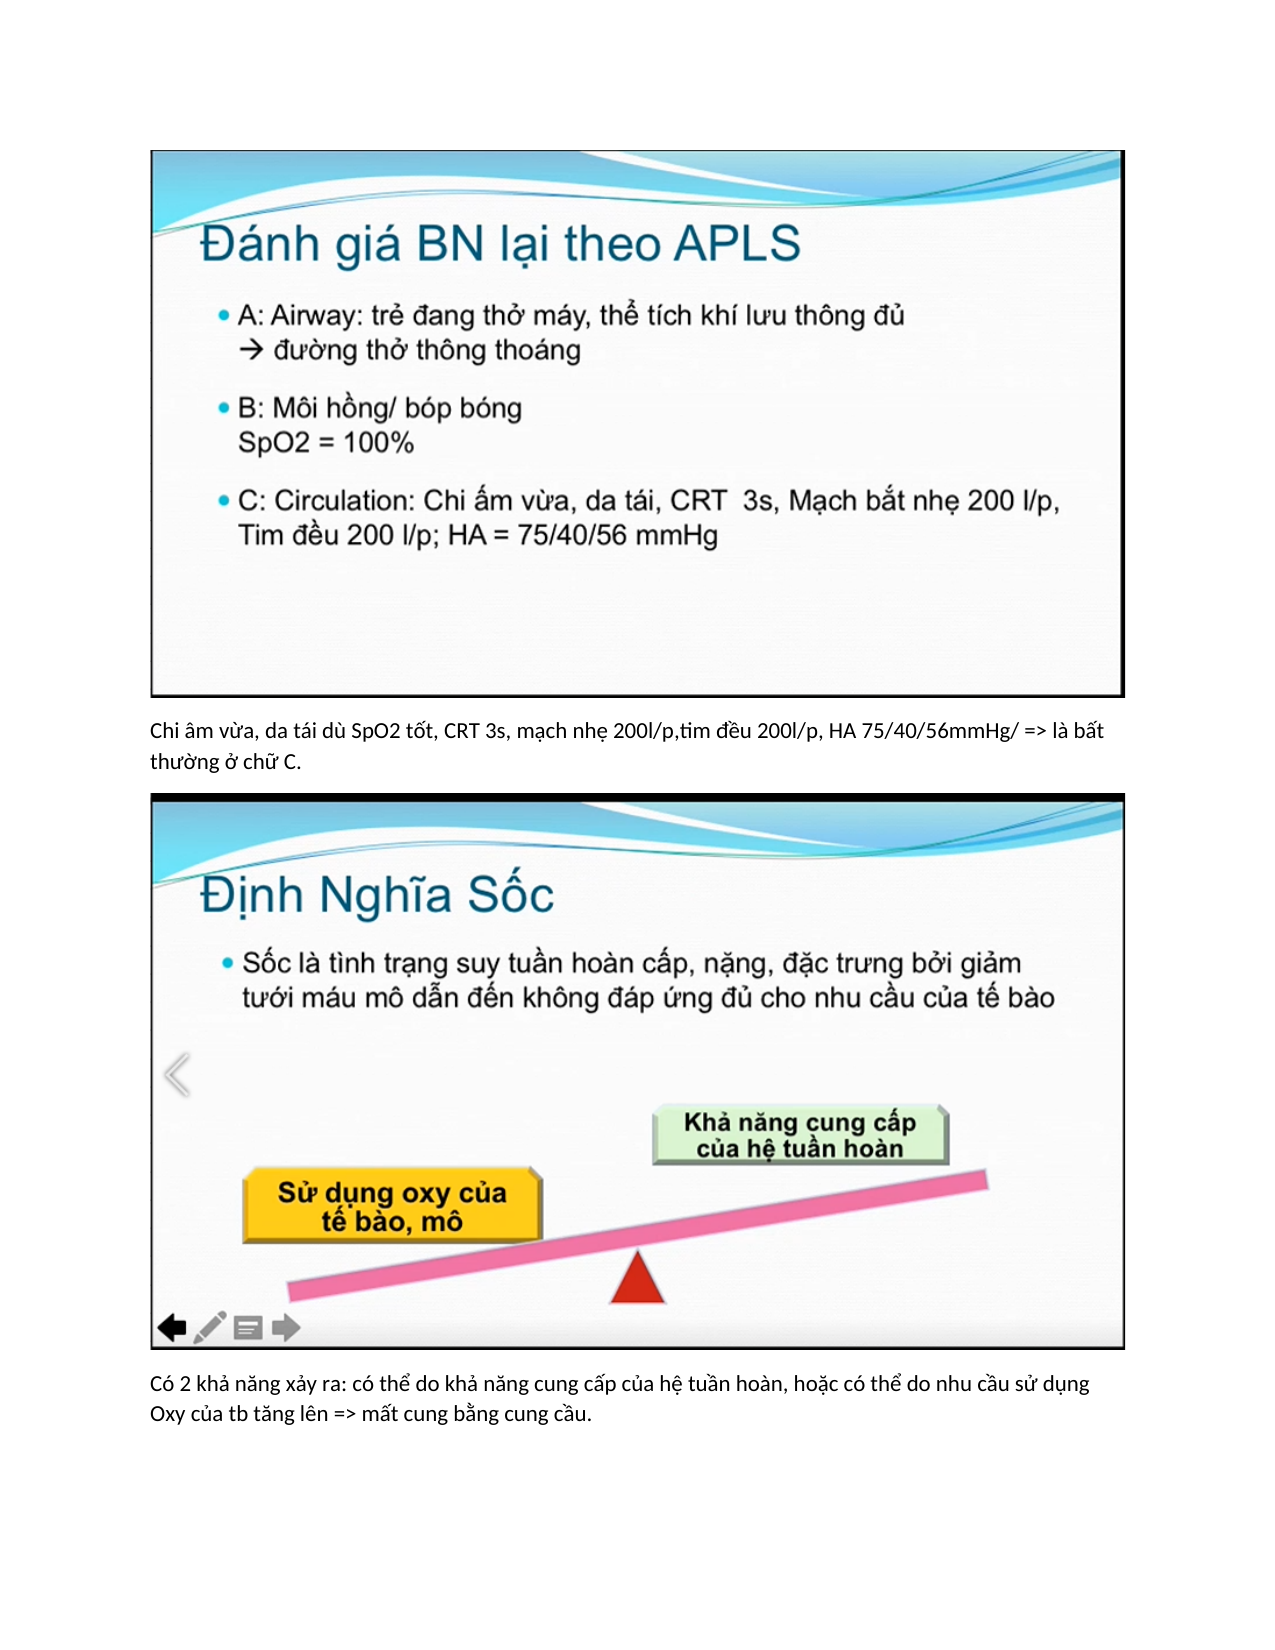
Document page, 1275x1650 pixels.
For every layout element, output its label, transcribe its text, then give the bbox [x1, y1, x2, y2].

text Chi âm vừa, da tái dù SpO2 tốt, CRT 3s, mạch nhẹ 200l/p,tim đều 200l/p, HA 75/40/56mmHg/ => là bất thường ở chữ C. [150, 717, 1125, 775]
picture [150, 793, 1125, 1350]
text Có 2 khả năng xảy ra: có thể do khả năng cung cấp của hệ tuần hoàn, hoặc có thể do nhu cầu sử dụng Oxy của tb tăng lên => mất cung bằng cung cầu. [150, 1369, 1125, 1427]
picture [150, 150, 1125, 698]
